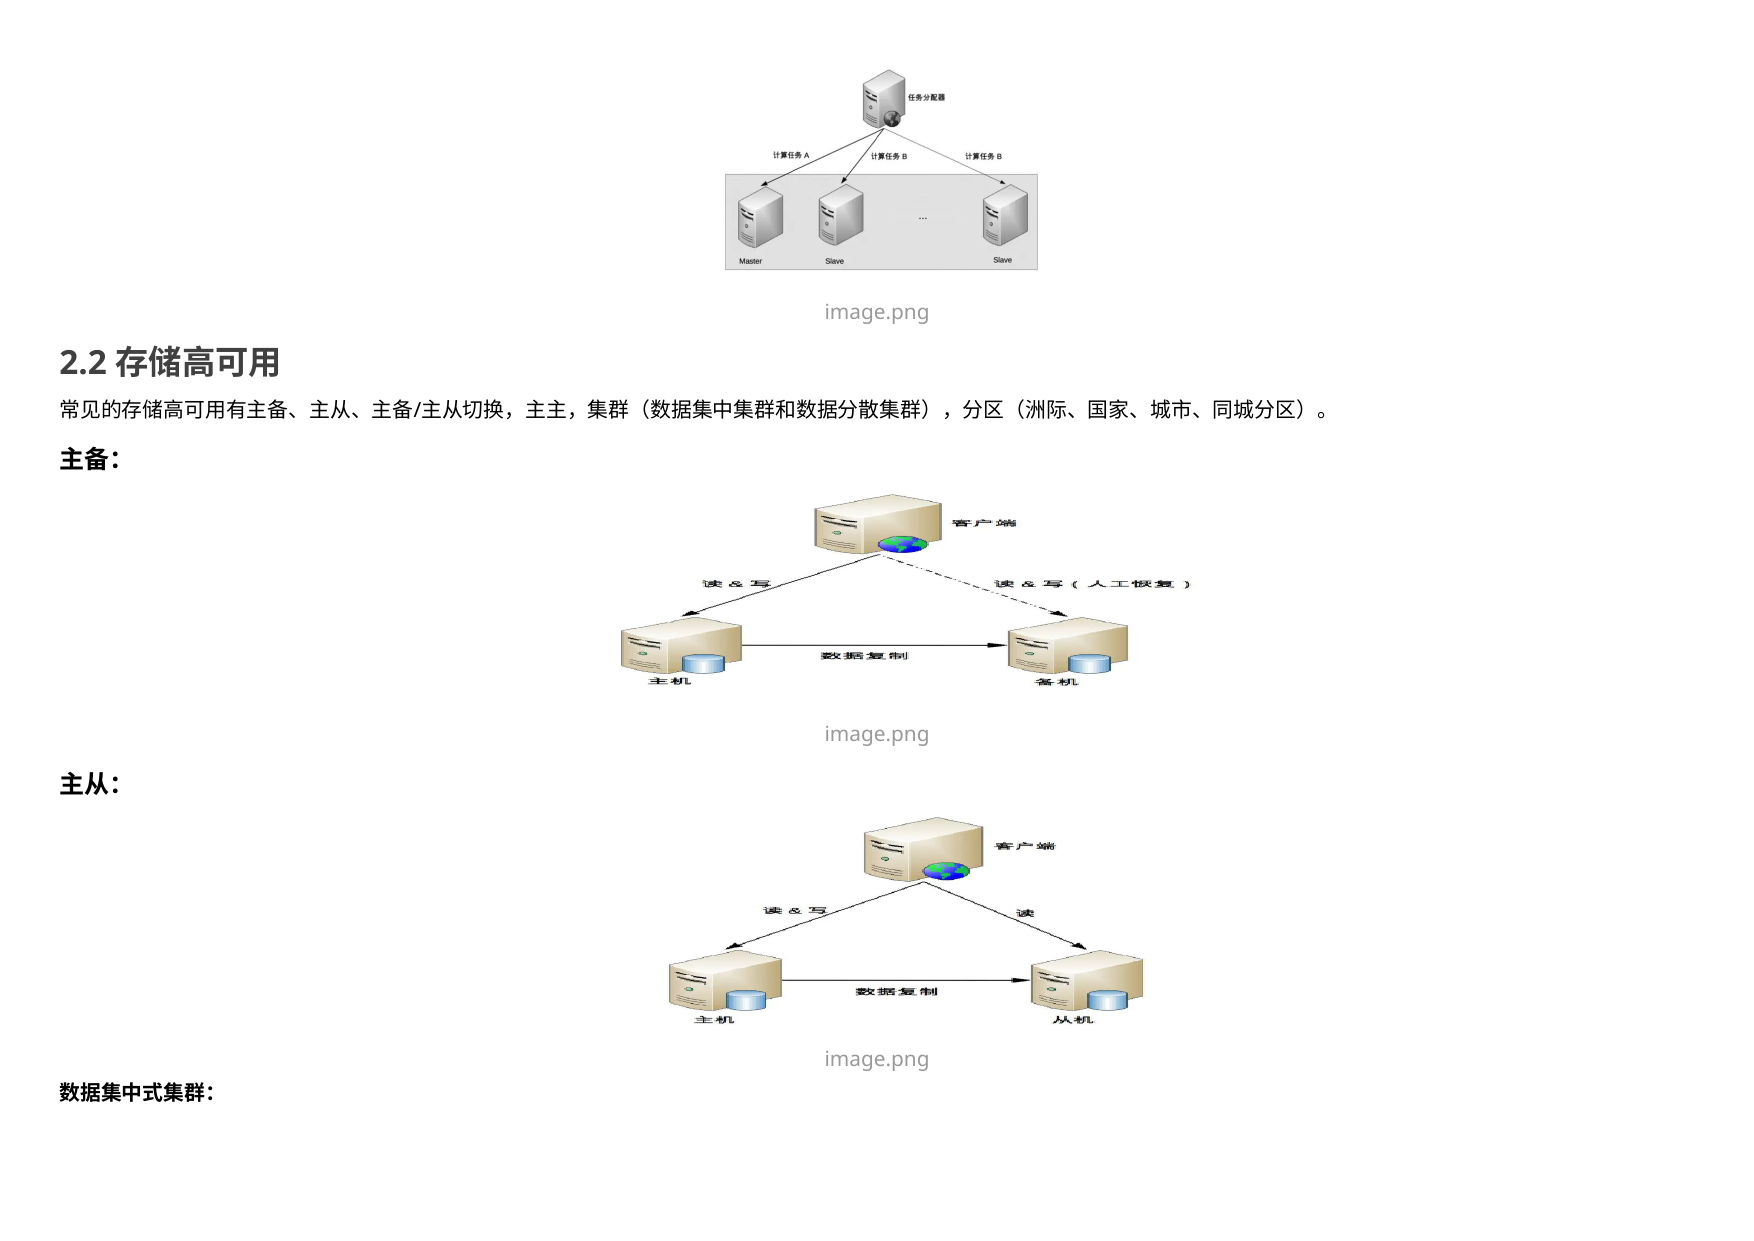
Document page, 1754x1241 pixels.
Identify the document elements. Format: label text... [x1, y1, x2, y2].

text image.png [59, 1043, 1695, 1075]
text image.png [59, 718, 1695, 750]
picture [708, 67, 1046, 272]
picture [546, 490, 1208, 693]
text 常见的存储高可用有主备、主从、主备/主从切换，主主，集群（数据集中集群和数据分散集群），分区（洲际、国家、城市、同城分区）。 [59, 393, 1695, 425]
text 主从： [59, 750, 1695, 815]
text 主备： [59, 425, 1695, 490]
text 2.2 存储高可用 [59, 328, 1695, 393]
text image.png [59, 295, 1695, 328]
picture [561, 815, 1194, 1026]
text 数据集中式集群： [59, 1075, 1695, 1108]
